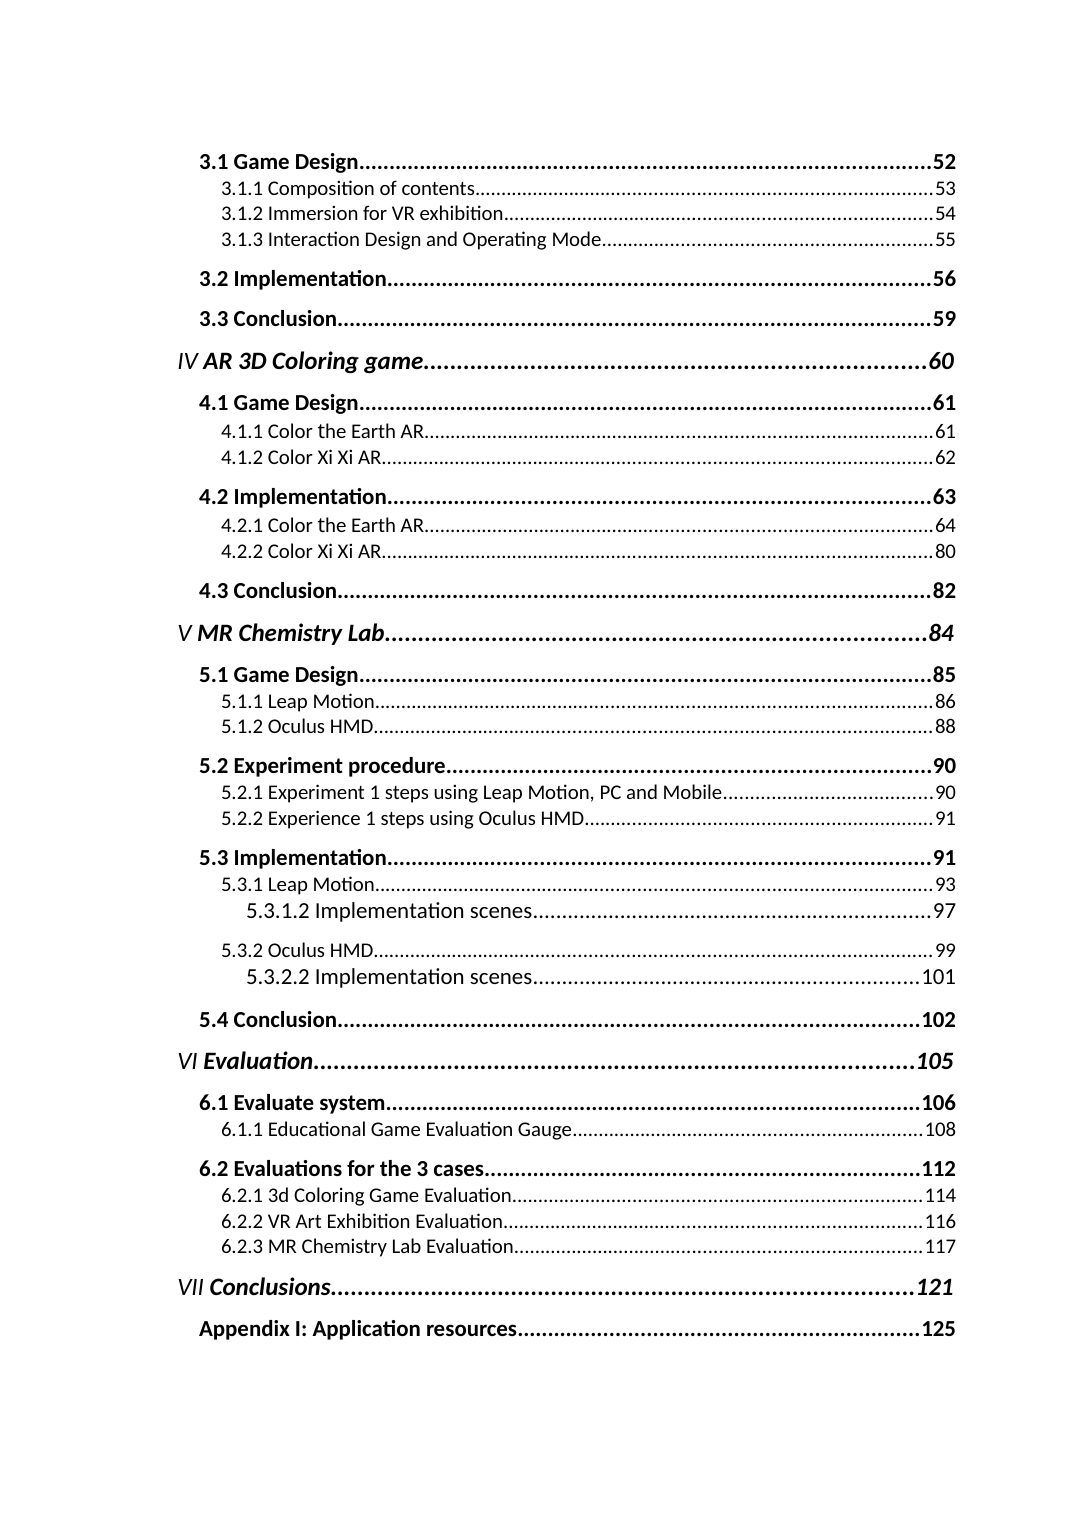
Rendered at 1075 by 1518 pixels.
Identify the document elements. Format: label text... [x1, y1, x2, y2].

text 6.2.1 3d Coloring Game Evaluation 114 [221, 1182, 956, 1208]
text 5.3.2.2 Implementation scenes 101 [246, 962, 956, 990]
text 4.2 Implementation 63 [199, 482, 956, 510]
text 5.2.1 Experiment 1 steps using Leap Motion, PC and Mobile 90 [221, 779, 956, 805]
text VII Conclusions 121 [177, 1271, 956, 1302]
text 3.1 Game Design 52 [199, 147, 956, 175]
text 5.4 Conclusion 102 [199, 1005, 956, 1033]
text 5.1 Game Design 85 [199, 660, 956, 688]
text VI Evaluation 105 [177, 1046, 956, 1076]
text 5.1.2 Oculus HMD 88 [221, 713, 956, 739]
text 3.3 Conclusion 59 [199, 304, 956, 332]
text IV AR 3D Coloring game 60 [177, 345, 956, 375]
text 3.2 Implementation 56 [199, 264, 956, 292]
text 5.2 Experiment procedure 90 [199, 751, 956, 779]
text 4.2.1 Color the Earth AR 64 [221, 510, 956, 539]
text 6.2.2 VR Art Exhibition Evaluation 116 [221, 1208, 956, 1233]
text V MR Chemistry Lab 84 [177, 617, 956, 648]
text 3.1.1 Composition of contents 53 [221, 175, 956, 200]
text 5.3.1 Leap Motion 93 [221, 871, 956, 896]
text Appendix I: Application resources 125 [199, 1314, 956, 1342]
text 5.3.2 Oculus HMD 99 [221, 937, 956, 962]
text 4.1.2 Color Xi Xi AR 62 [221, 444, 956, 470]
text 4.2.2 Color Xi Xi AR 80 [221, 539, 956, 564]
text 4.1.1 Color the Earth AR 61 [221, 416, 956, 444]
text 5.3.1.2 Implementation scenes 97 [246, 896, 956, 924]
text 3.1.3 Interaction Design and Operating Mode 55 [221, 226, 956, 251]
text 6.2 Evaluations for the 3 cases 112 [199, 1154, 956, 1182]
text 6.1.1 Educational Game Evaluation Gauge 108 [221, 1117, 956, 1142]
text 5.3 Implementation 91 [199, 843, 956, 871]
text 4.3 Conclusion 82 [199, 577, 956, 604]
text 4.1 Game Design 61 [199, 388, 956, 416]
text 6.1 Evaluate system 106 [199, 1088, 956, 1117]
text 3.1.2 Immersion for VR exhibition 54 [221, 200, 956, 226]
text 5.1.1 Leap Motion 86 [221, 688, 956, 713]
text 5.2.2 Experience 1 steps using Oculus HMD 91 [221, 805, 956, 830]
text 6.2.3 MR Chemistry Lab Evaluation 117 [221, 1233, 956, 1259]
